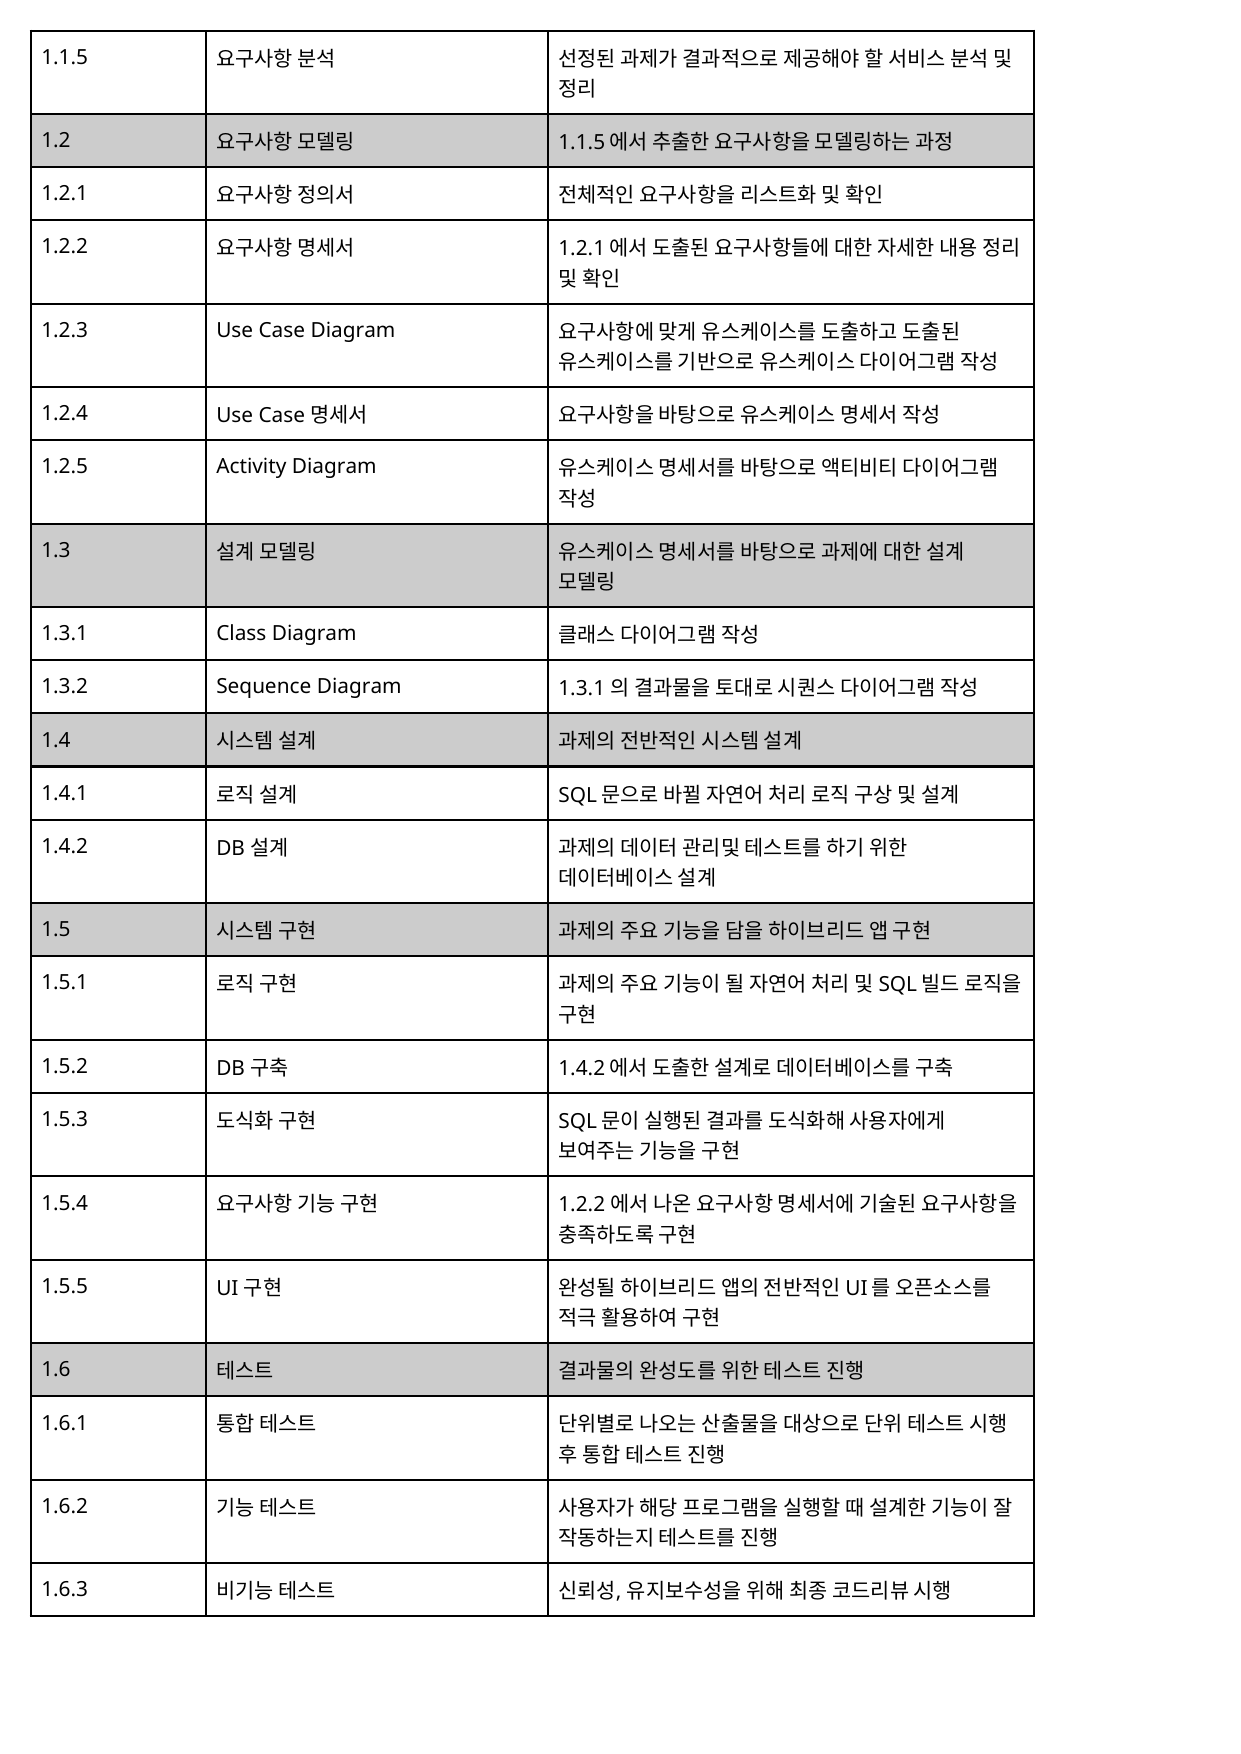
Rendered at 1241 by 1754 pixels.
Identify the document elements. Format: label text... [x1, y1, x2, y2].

table_cell 1.5 [32, 904, 205, 955]
table_cell 과제의 주요 기능을 담을 하이브리드 앱 구현 [549, 904, 1033, 955]
table_cell 시스템 설계 [207, 714, 547, 765]
table_cell 1.5.5 [32, 1261, 205, 1342]
table_cell 과제의 주요 기능이 될 자연어 처리 및 SQL빌드 로직을 구현 [549, 957, 1033, 1038]
table_cell 1.2 [32, 115, 205, 166]
table_cell Use Case Diagram [207, 305, 547, 386]
table_cell 기능 테스트 [207, 1481, 547, 1562]
table_cell 도식화 구현 [207, 1094, 547, 1175]
table_cell 요구사항을 바탕으로 유스케이스 명세서 작성 [549, 388, 1033, 439]
table_cell 유스케이스 명세서를 바탕으로 과제에 대한 설계 모델링 [549, 525, 1033, 606]
table_cell 1.4.1 [32, 768, 205, 818]
table_cell 선정된 과제가 결과적으로 제공해야 할 서비스 분석 및 정리 [549, 32, 1033, 113]
table_cell 요구사항 기능 구현 [207, 1177, 547, 1258]
table_cell 1.2.1에서 도출된 요구사항들에 대한 자세한 내용 정리 및 확인 [549, 221, 1033, 303]
table_cell 1.2.2 [32, 221, 205, 303]
table_cell 1.5.3 [32, 1094, 205, 1175]
table_cell 1.3.1 의 결과물을 토대로 시퀀스 다이어그램 작성 [549, 661, 1033, 712]
table_cell 1.5.1 [32, 957, 205, 1038]
table_cell 설계 모델링 [207, 525, 547, 606]
table_cell Use Case 명세서 [207, 388, 547, 439]
table_cell 로직 구현 [207, 957, 547, 1038]
table_cell 1.2.5 [32, 441, 205, 522]
table_cell 완성될 하이브리드 앱의 전반적인 UI를 오픈소스를 적극 활용하여 구현 [549, 1261, 1033, 1342]
table_cell 1.2.3 [32, 305, 205, 386]
table_cell DB 구축 [207, 1041, 547, 1092]
table_cell 1.1.5에서 추출한 요구사항을 모델링하는 과정 [549, 115, 1033, 166]
table_cell 요구사항 모델링 [207, 115, 547, 166]
table_cell DB 설계 [207, 821, 547, 902]
table_cell 1.2.1 [32, 168, 205, 219]
table_cell 단위별로 나오는 산출물을 대상으로 단위 테스트 시행 후 통합 테스트 진행 [549, 1397, 1033, 1478]
table_cell 로직 설계 [207, 768, 547, 818]
table_cell 신뢰성, 유지보수성을 위해 최종 코드리뷰 시행 [549, 1564, 1033, 1615]
table_cell 결과물의 완성도를 위한 테스트 진행 [549, 1344, 1033, 1395]
table_cell 유스케이스 명세서를 바탕으로 액티비티 다이어그램 작성 [549, 441, 1033, 522]
table_cell 과제의 데이터 관리및 테스트를 하기 위한 데이터베이스 설계 [549, 821, 1033, 902]
table_cell 전체적인 요구사항을 리스트화 및 확인 [549, 168, 1033, 219]
table_cell 1.6.3 [32, 1564, 205, 1615]
table_cell 요구사항 분석 [207, 32, 547, 113]
table_cell 시스템 구현 [207, 904, 547, 955]
table_cell 요구사항 명세서 [207, 221, 547, 303]
table_cell 1.3 [32, 525, 205, 606]
table_cell UI 구현 [207, 1261, 547, 1342]
table_cell 1.2.2 에서 나온 요구사항 명세서에 기술된 요구사항을 충족하도록 구현 [549, 1177, 1033, 1258]
table_cell SQL문으로 바뀔 자연어 처리 로직 구상 및 설계 [549, 768, 1033, 818]
table_cell 과제의 전반적인 시스템 설계 [549, 714, 1033, 765]
table_cell 요구사항에 맞게 유스케이스를 도출하고 도출된 유스케이스를 기반으로 유스케이스 다이어그램 작성 [549, 305, 1033, 386]
table_cell 1.4.2 [32, 821, 205, 902]
table_cell SQL문이 실행된 결과를 도식화해 사용자에게 보여주는 기능을 구현 [549, 1094, 1033, 1175]
table_cell Class Diagram [207, 608, 547, 659]
table_cell 1.5.2 [32, 1041, 205, 1092]
table_cell 1.2.4 [32, 388, 205, 439]
table_cell 1.1.5 [32, 32, 205, 113]
table_cell Activity Diagram [207, 441, 547, 522]
table_cell 1.5.4 [32, 1177, 205, 1258]
table_cell 통합 테스트 [207, 1397, 547, 1478]
table_cell 1.4.2에서 도출한 설계로 데이터베이스를 구축 [549, 1041, 1033, 1092]
table_cell 클래스 다이어그램 작성 [549, 608, 1033, 659]
table_cell 테스트 [207, 1344, 547, 1395]
table_cell 1.6 [32, 1344, 205, 1395]
table_cell 요구사항 정의서 [207, 168, 547, 219]
table_cell 비기능 테스트 [207, 1564, 547, 1615]
table_cell 사용자가 해당 프로그램을 실행할 때 설계한 기능이 잘 작동하는지 테스트를 진행 [549, 1481, 1033, 1562]
table_cell 1.6.2 [32, 1481, 205, 1562]
table_cell Sequence Diagram [207, 661, 547, 712]
table_cell 1.6.1 [32, 1397, 205, 1478]
table_cell 1.3.2 [32, 661, 205, 712]
table_cell 1.4 [32, 714, 205, 765]
table_cell 1.3.1 [32, 608, 205, 659]
